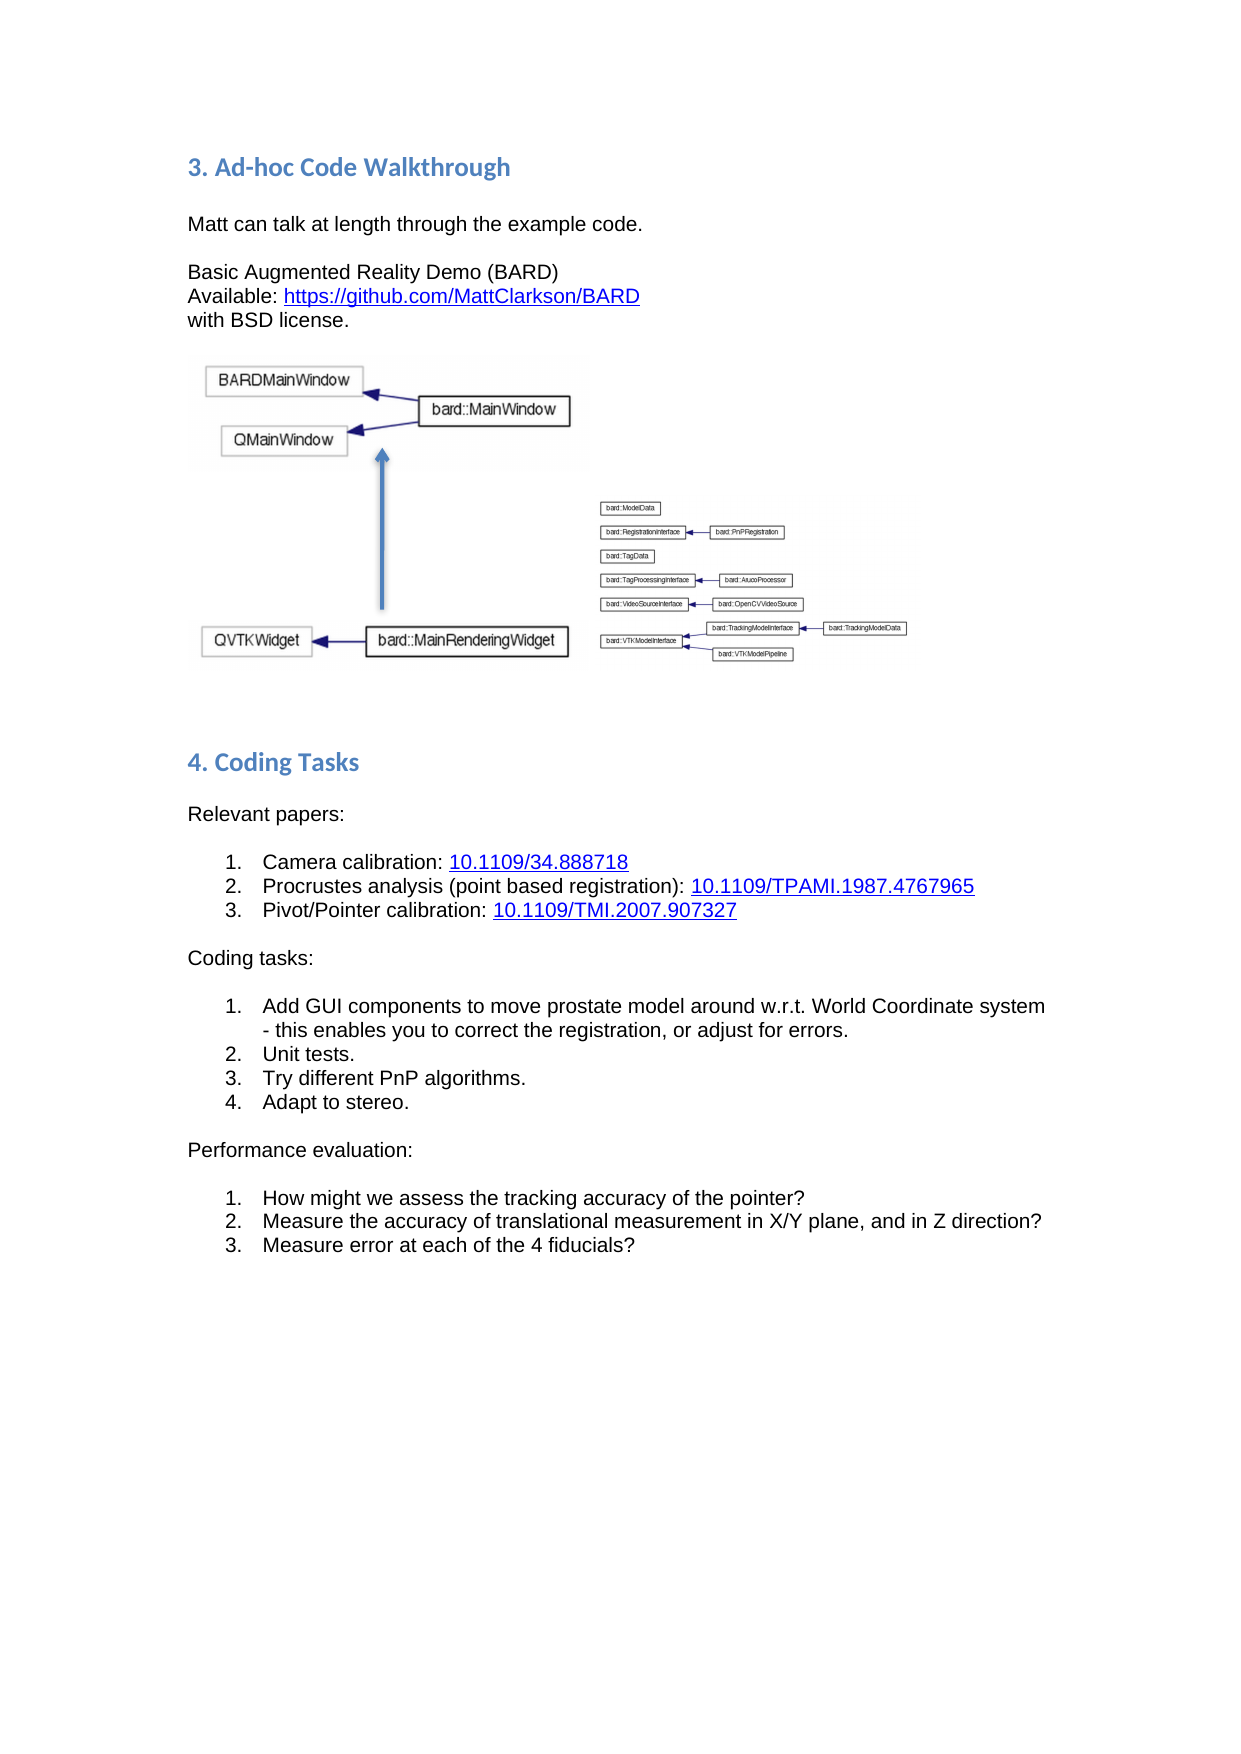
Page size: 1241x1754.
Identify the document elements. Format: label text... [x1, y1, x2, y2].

list Measure the accuracy of translational measurement in X/Y plane, and in Z direction? [225, 1209, 1053, 1233]
text Basic Augmented Reality Demo (BARD) [187, 260, 1053, 284]
list Pivot/Pointer calibration: 10.1109/TMI.2007.907327 [225, 898, 1053, 922]
list Add GUI components to move prostate model around w.r.t. World Coordinate system - this enables you to correct the registration, or adjust for errors. [225, 994, 1053, 1042]
list Try different PnP algorithms. [225, 1066, 1053, 1089]
picture [187, 355, 590, 472]
list Measure error at each of the 4 fiducials? [225, 1233, 1053, 1257]
text with BSD license. [187, 308, 1053, 332]
list Unit tests. [225, 1042, 1053, 1066]
text Available: https://github.com/MattClarkson/BARD [187, 284, 1053, 308]
text Coding tasks: [187, 946, 1053, 970]
text Matt can talk at length through the example code. [187, 212, 1053, 236]
subtitle 3. Ad-hoc Code Walkthrough [187, 150, 1053, 183]
text Relevant papers: [187, 802, 1053, 826]
list Adapt to stereo. [225, 1089, 1053, 1113]
picture [594, 495, 922, 671]
list Camera calibration: 10.1109/34.888718 [225, 850, 1053, 874]
picture [187, 620, 590, 671]
text Performance evaluation: [187, 1137, 1053, 1161]
list Procrustes analysis (point based registration): 10.1109/TPAMI.1987.4767965 [225, 874, 1053, 898]
list How might we assess the tracking accuracy of the pointer? [225, 1185, 1053, 1209]
subtitle 4. Coding Tasks [187, 745, 1053, 778]
